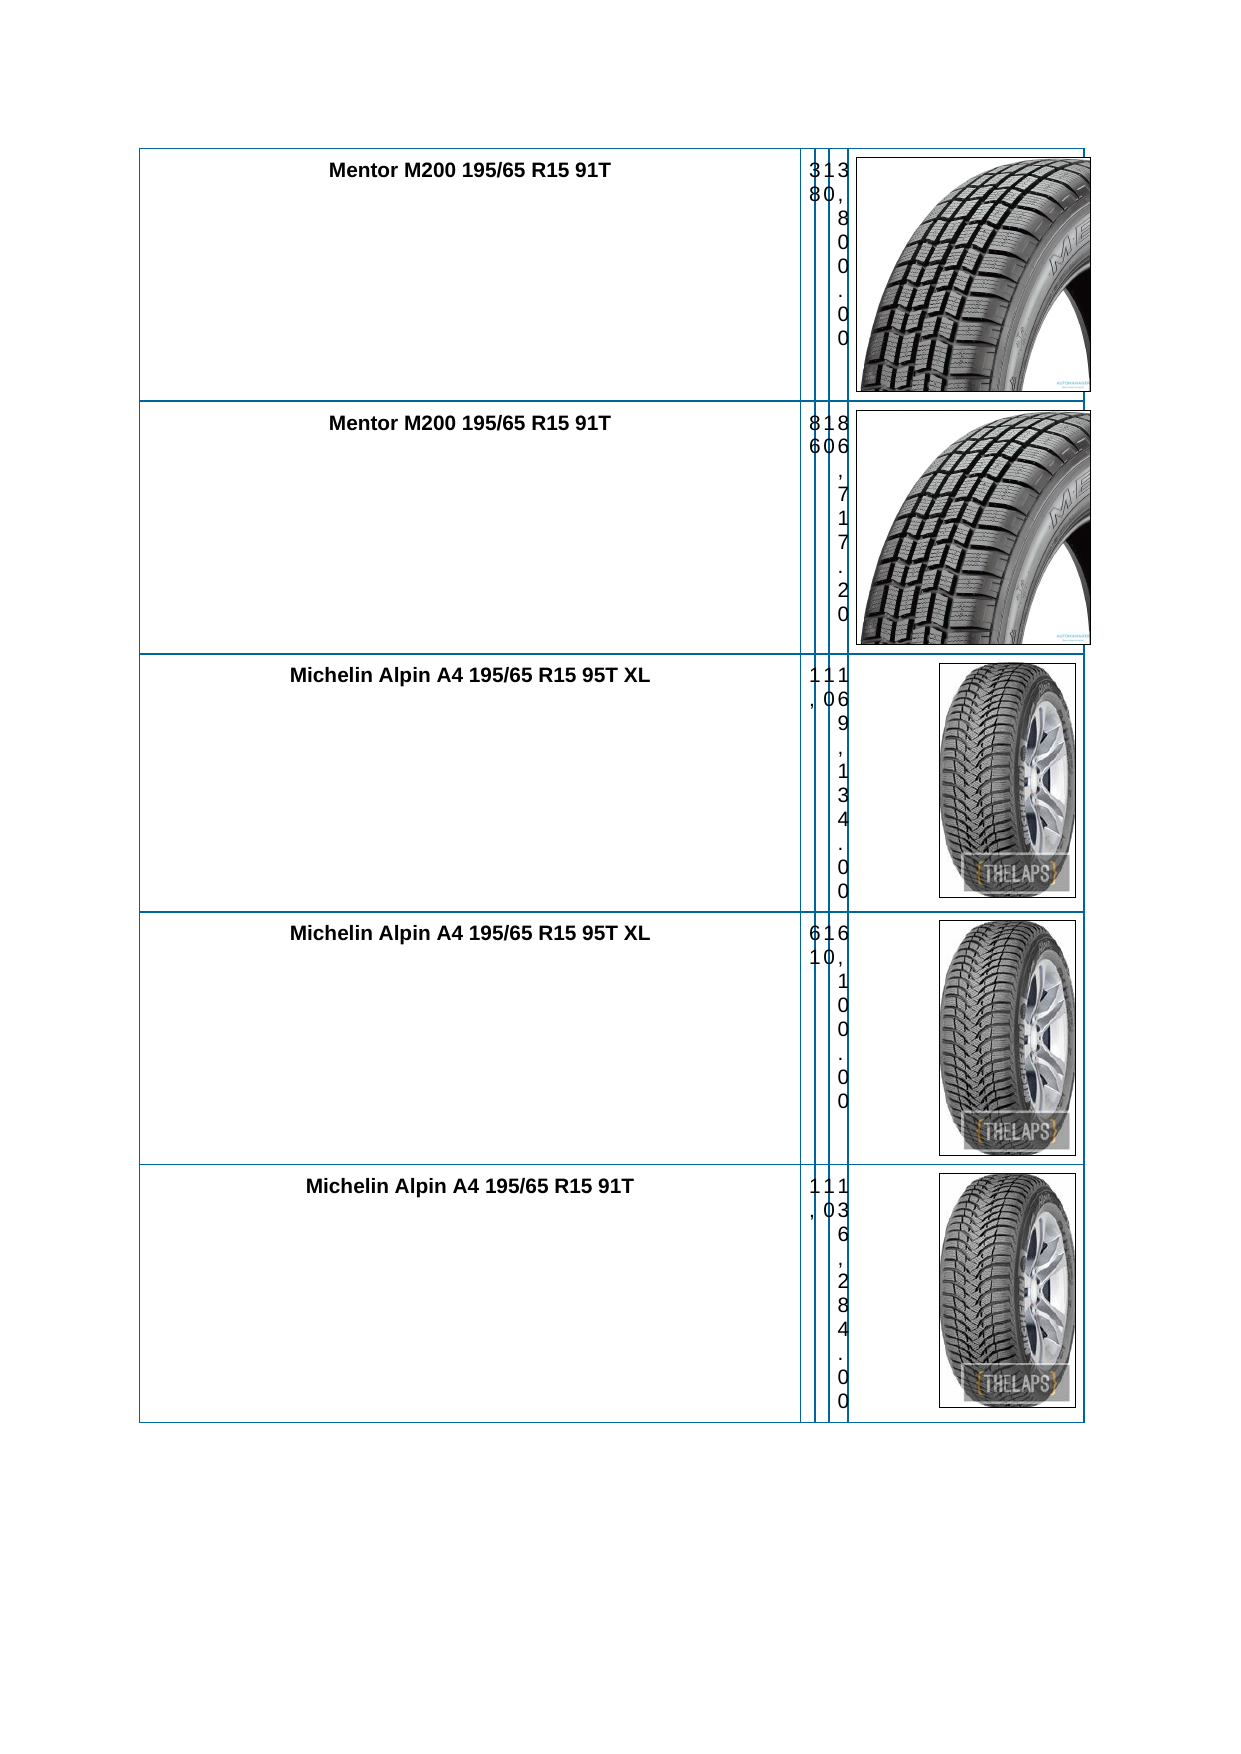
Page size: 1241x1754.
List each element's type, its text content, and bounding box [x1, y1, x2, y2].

table_cell [849, 913, 1083, 1164]
table_cell Mentor M200 195/65 R15 91T [140, 402, 800, 653]
picture [857, 158, 1090, 391]
table_cell [849, 655, 1083, 911]
table_cell [849, 149, 1083, 400]
table_cell 1,362.84 [801, 1165, 814, 1421]
table_cell 1,691.34 [801, 655, 814, 911]
picture [940, 664, 1075, 897]
table_cell Mentor M200 195/65 R15 91T [140, 149, 800, 400]
table_cell 169,134.00 [830, 655, 847, 911]
table_cell 136,284.00 [830, 1165, 847, 1421]
table_cell 3,800.00 [830, 149, 847, 400]
table_cell [849, 402, 1083, 653]
picture [857, 411, 1090, 644]
picture [940, 921, 1075, 1155]
table_cell 38.00 [801, 149, 814, 400]
table_cell 61.00 [801, 913, 814, 1164]
picture [940, 1174, 1075, 1407]
table_cell [849, 1165, 1083, 1421]
table_cell Michelin Alpin A4 195/65 R15 95T XL [140, 913, 800, 1164]
table_cell 6,100.00 [830, 913, 847, 1164]
table_cell Michelin Alpin A4 195/65 R15 95T XL [140, 655, 800, 911]
table_cell 86,717.20 [830, 402, 847, 653]
table_cell 867.17 [801, 402, 814, 653]
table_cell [140, 1165, 800, 1421]
